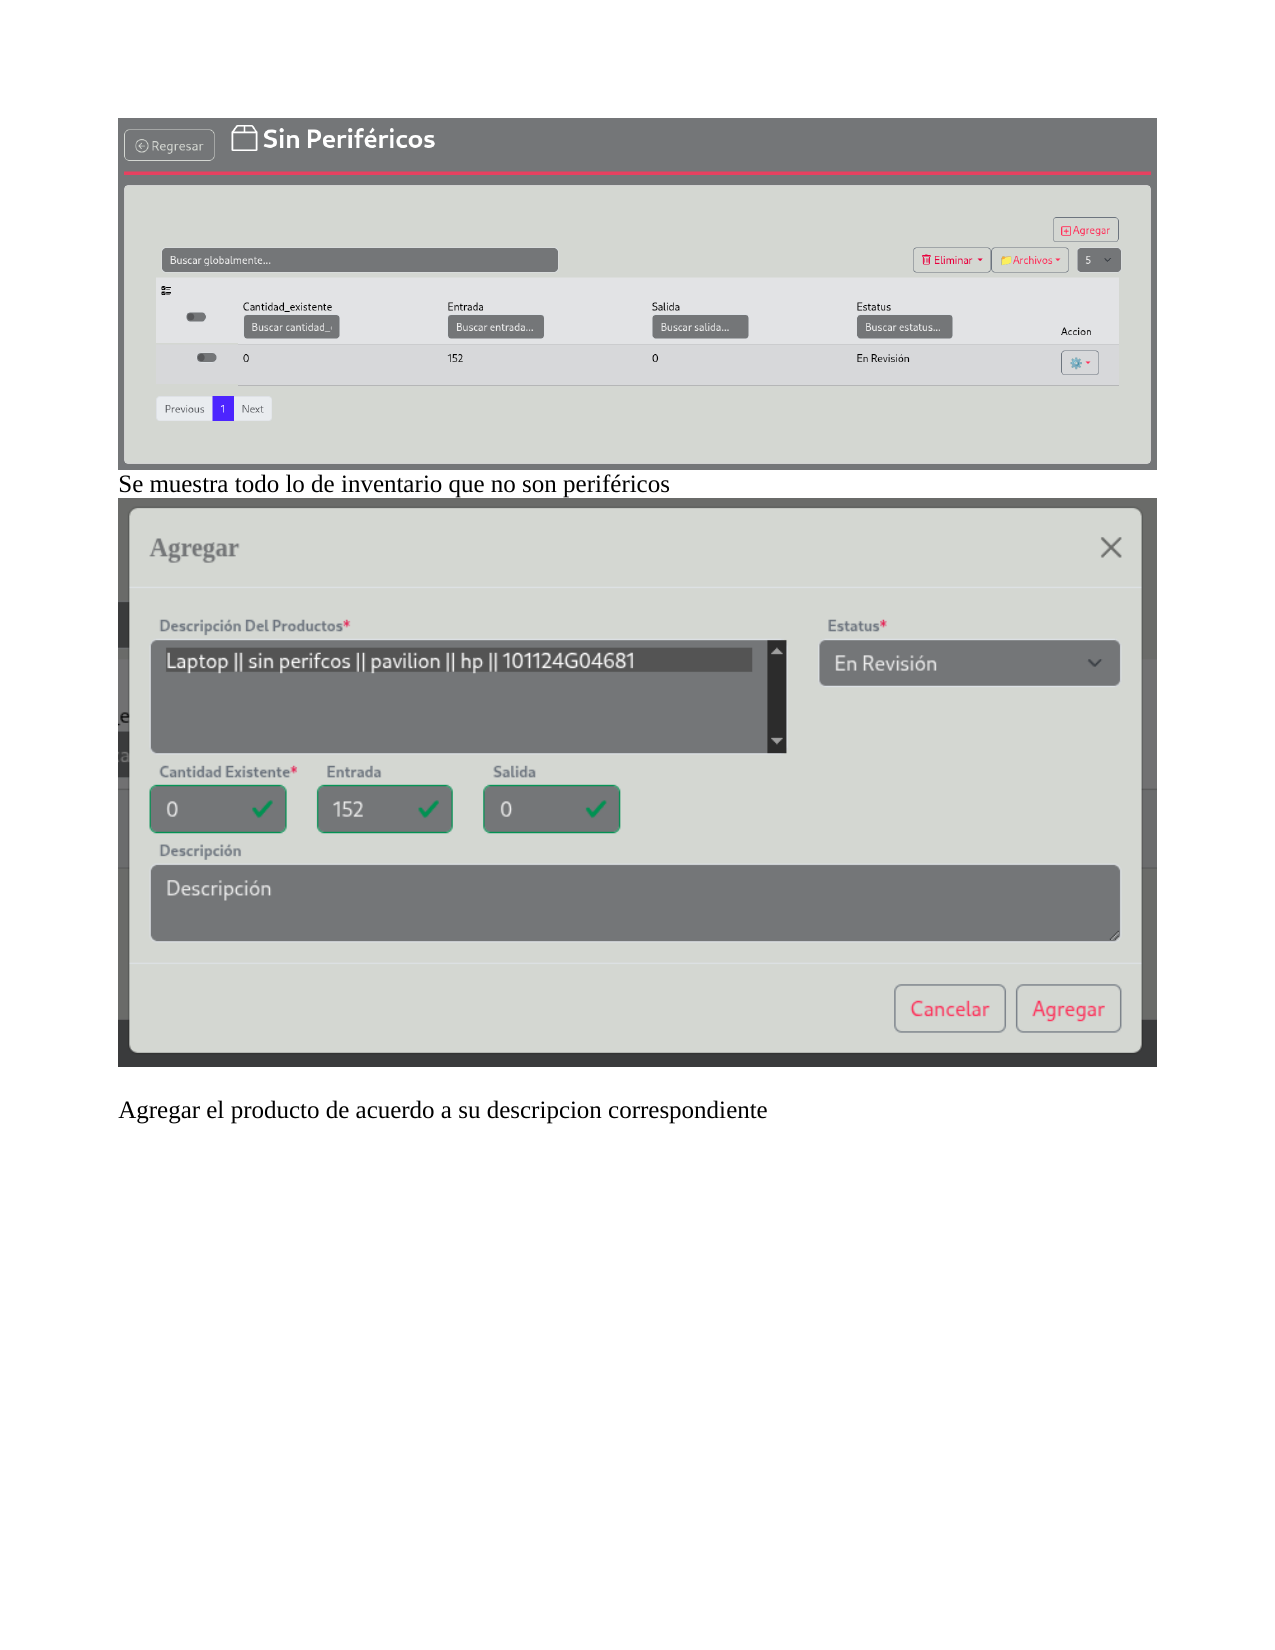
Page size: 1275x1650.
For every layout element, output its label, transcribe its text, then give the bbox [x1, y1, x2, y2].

picture [118, 118, 1157, 470]
text Se muestra todo lo de inventario que no son periféricos [118, 470, 1157, 498]
picture [118, 498, 1157, 1067]
text Agregar el producto de acuerdo a su descripcion correspondiente [118, 1095, 1157, 1124]
